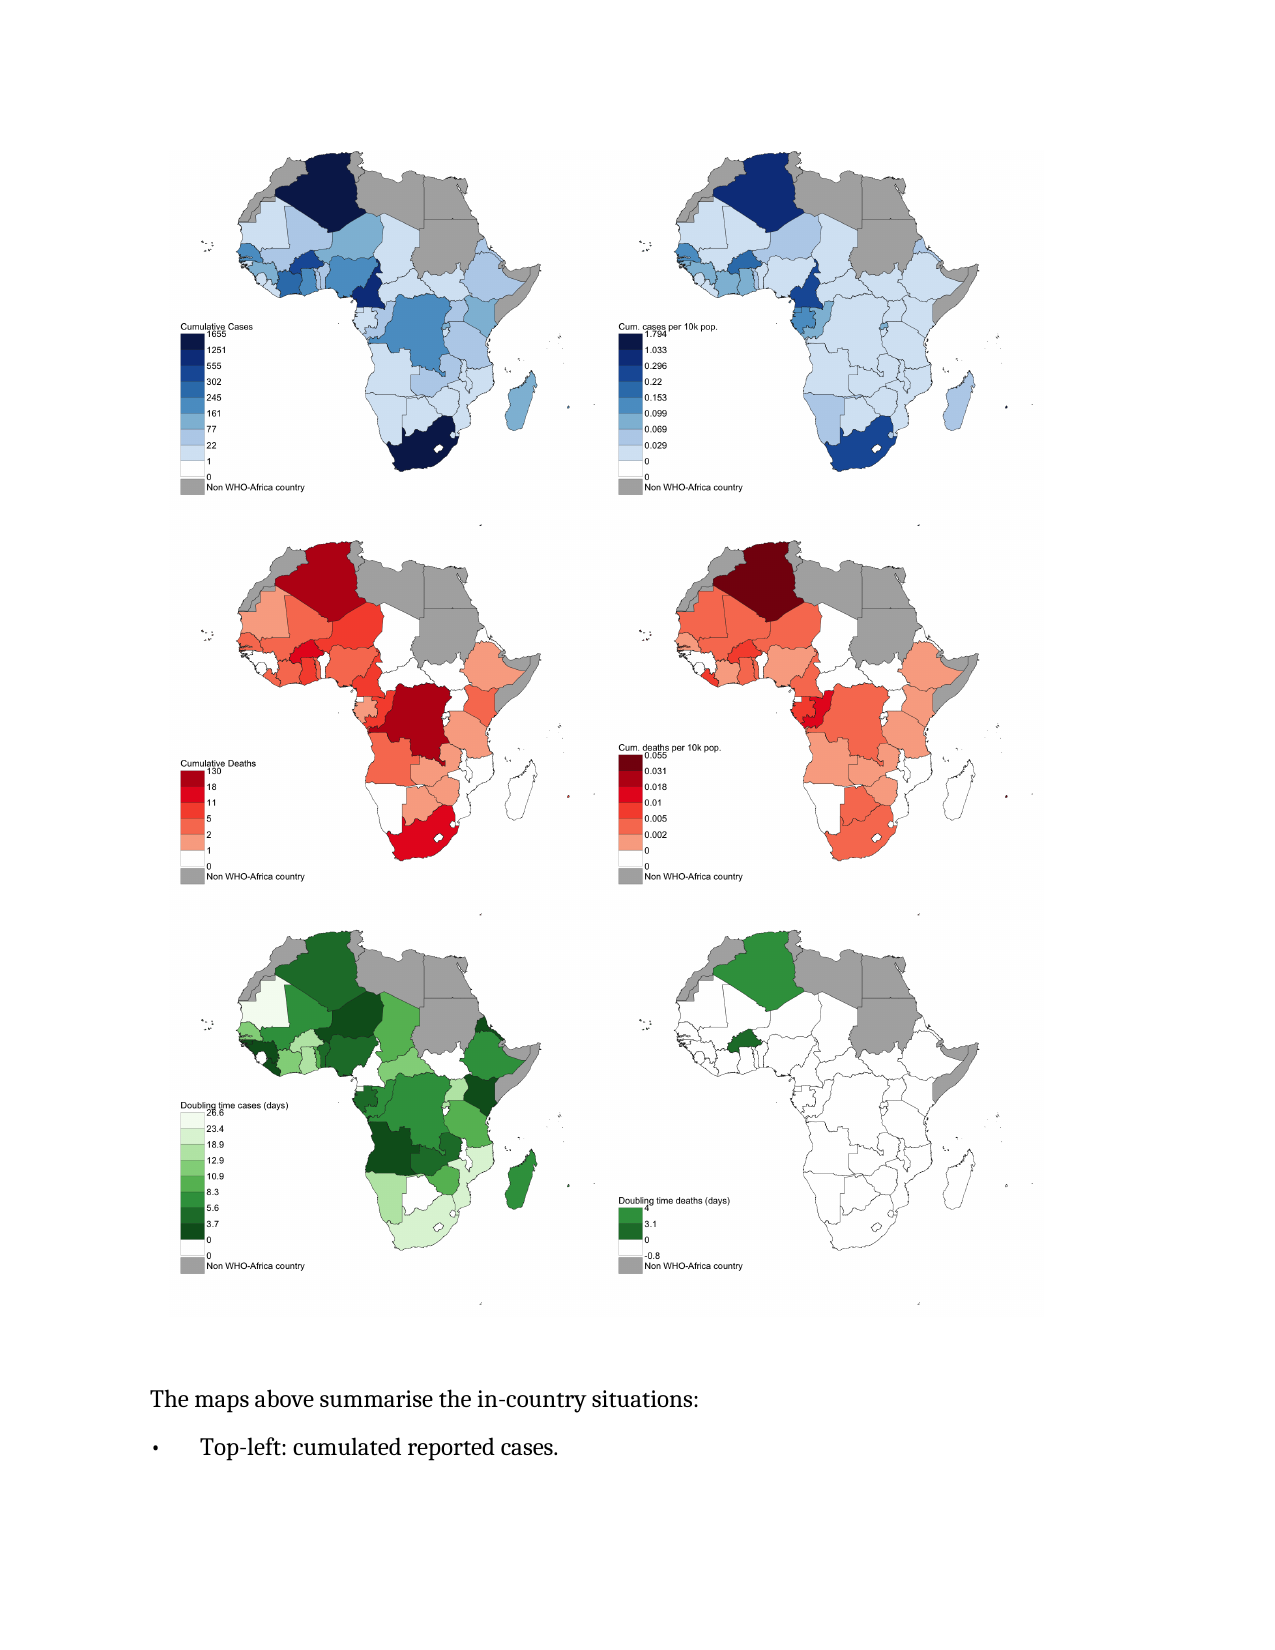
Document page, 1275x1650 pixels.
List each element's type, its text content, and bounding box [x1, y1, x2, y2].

text The maps above summarise the in-country situations: [150, 1385, 1125, 1414]
list Top-left: cumulated reported cases. [150, 1432, 1125, 1490]
picture [168, 150, 1044, 1317]
